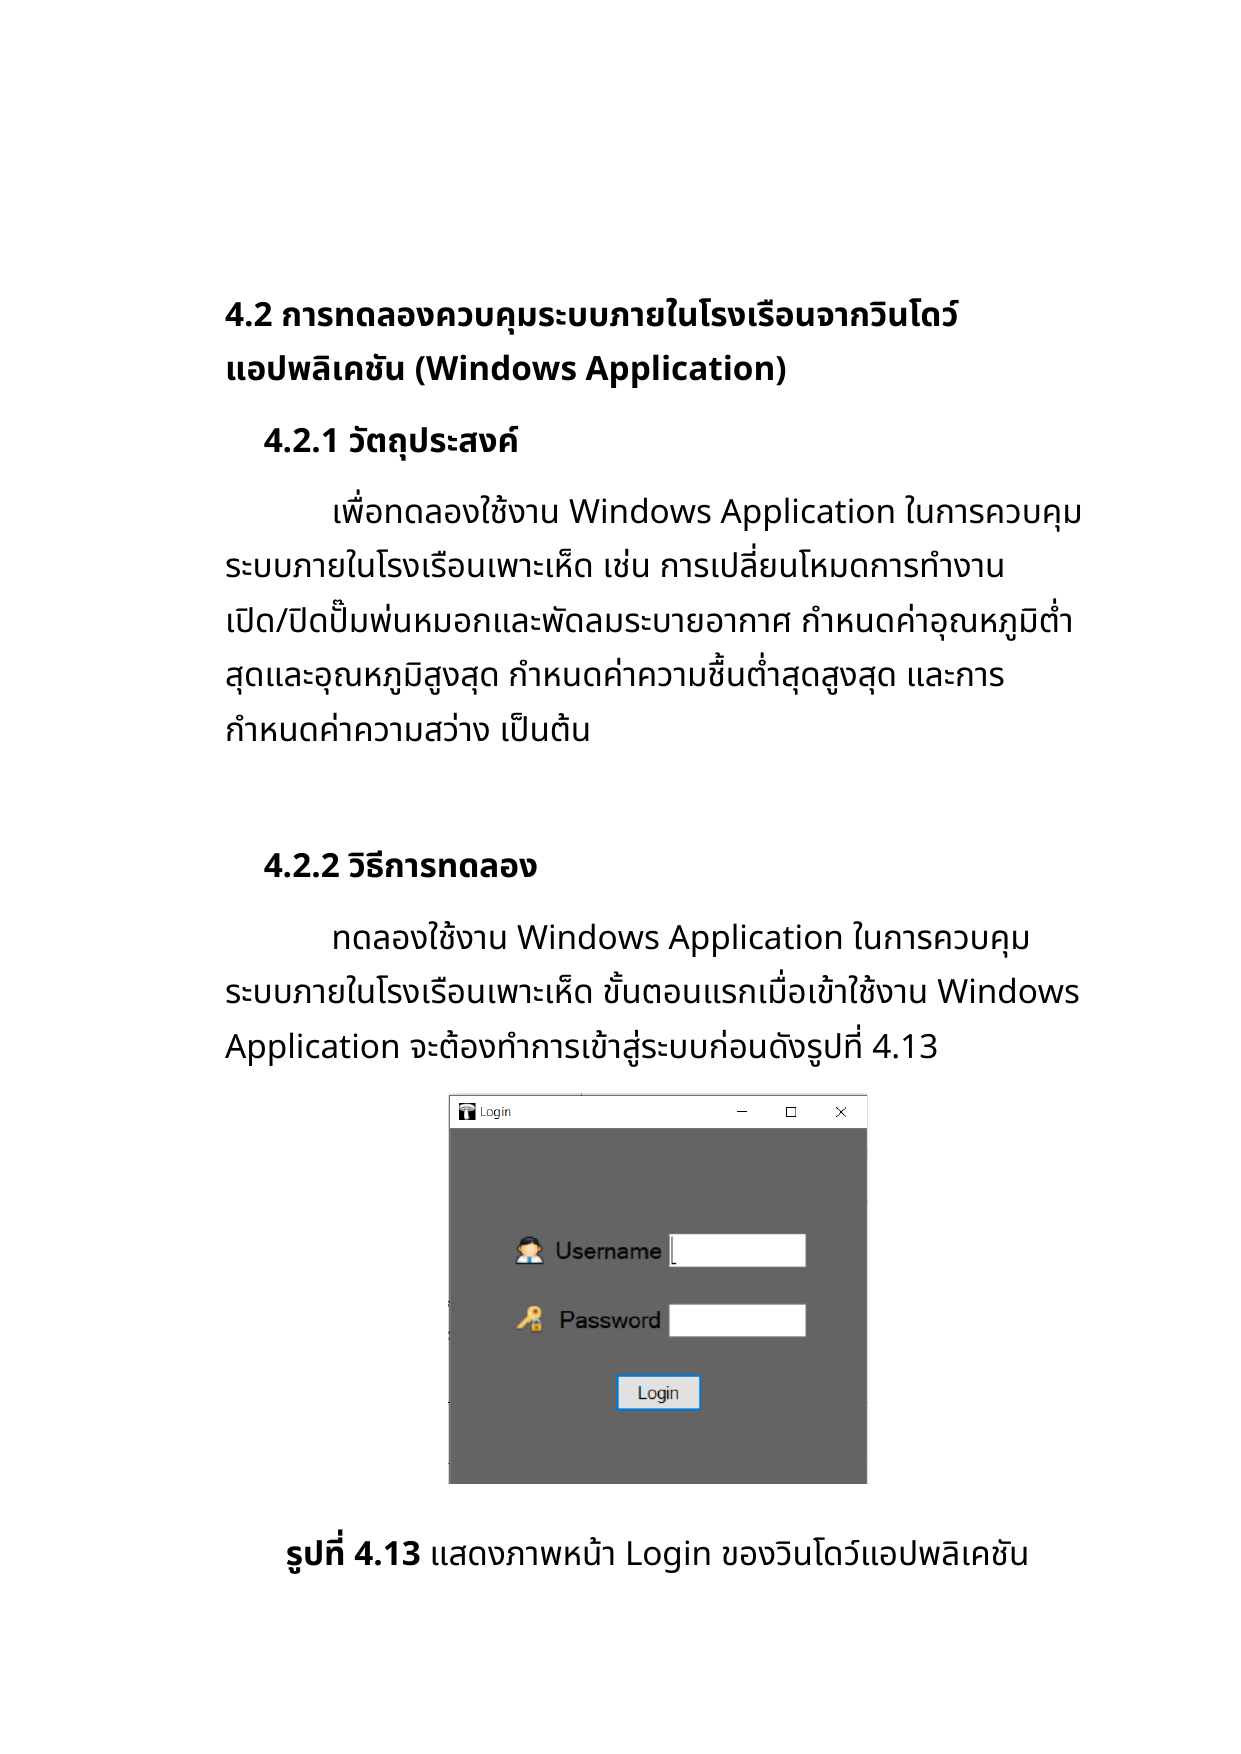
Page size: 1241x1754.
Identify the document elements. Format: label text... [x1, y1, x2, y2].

text 4.2.1 วัตถุประสงค์ [225, 416, 1090, 467]
text ทดลองใช้งาน Windows Application ในการควบคุมระบบภายในโรงเรือนเพาะเห็ด ขั้นตอนแรกเมื่อเข้าใช้งาน Windows Application จะต้องทำการเข้าสู่ระบบก่อนดังรูปที่ 4.13 [225, 913, 1090, 1073]
table_header รูปที่ 4.13 แสดงภาพหน้า Login ของวินโดว์แอปพลิเคชัน [225, 1094, 1090, 1580]
picture [448, 1093, 868, 1484]
text 4.2.2 วิธีการทดลอง [225, 842, 1090, 893]
text เพื่อทดลองใช้งาน Windows Application ในการควบคุมระบบภายในโรงเรือนเพาะเห็ด เช่น การเปลี่ยนโหมดการทำงาน เปิด/ปิดปั๊มพ่นหมอกและพัดลมระบายอากาศ กำหนดค่าอุณหภูมิต่ำสุดและอุณหภูมิสูงสุด กำหนดค่าความชื้นต่ำสุดสูงสุด และการกำหนดค่าความสว่าง เป็นต้น [225, 488, 1090, 756]
text 4.2 การทดลองควบคุมระบบภายในโรงเรือนจากวินโดว์แอปพลิเคชัน (Windows Application) [225, 291, 1090, 396]
